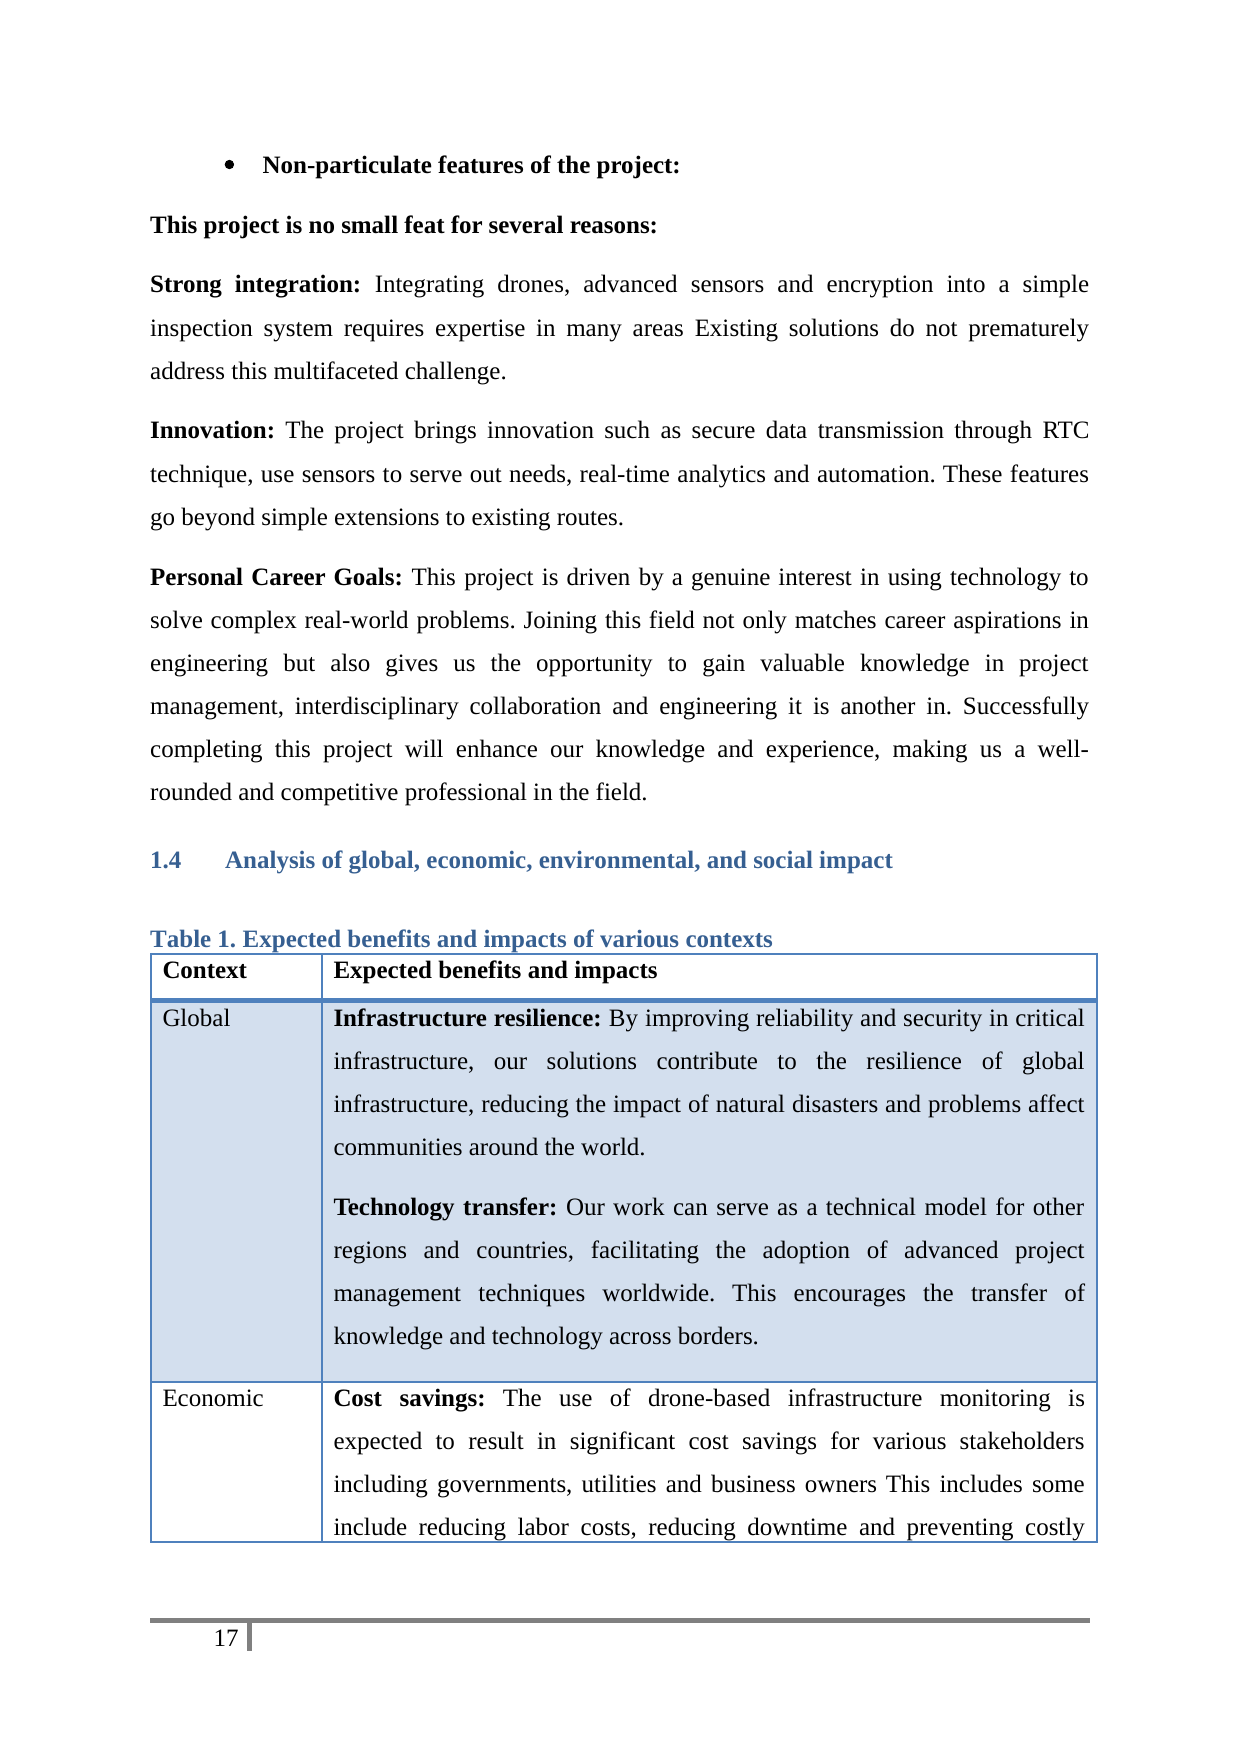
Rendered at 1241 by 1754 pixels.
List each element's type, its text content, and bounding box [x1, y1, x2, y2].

text This project is no small feat for several reasons: [150, 210, 1090, 238]
table_cell Global [152, 1003, 321, 1381]
list Non-particulate features of the project: [225, 150, 1090, 179]
table_cell Infrastructure resilience: By improving reliability and security in critical infrastructure, our solutions contribute to the resilience of global infrastructure, reducing the impact of natural disasters and problems affect communities around the world. Technology transfer: Our work can serve as a technical model for other regions and countries, facilitating the adoption of advanced project management techniques worldwide. This encourages the transfer of knowledge and technology across borders. [323, 1003, 1096, 1381]
text Innovation: The project brings innovation such as secure data transmission through RTC technique, use sensors to serve out needs, real-time analytics and automation. These features go beyond simple extensions to existing routes. [150, 416, 1090, 531]
table_header Expected benefits and impacts [323, 955, 1096, 998]
subtitle Analysis of global, economic, environmental, and social impact [150, 845, 1090, 874]
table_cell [323, 1383, 1096, 1541]
subtitle Table 1. Expected benefits and impacts of various contexts [150, 924, 1090, 953]
text Personal Career Goals: This project is driven by a genuine interest in using technology to solve complex real-world problems. Joining this field not only matches career aspirations in engineering but also gives us the opportunity to gain valuable knowledge in project management, interdisciplinary collaboration and engineering it is another in. Successfully completing this project will enhance our knowledge and experience, making us a well-rounded and competitive professional in the field. [150, 562, 1090, 806]
text Strong integration: Integrating drones, advanced sensors and encryption into a simple inspection system requires expertise in many areas Existing solutions do not prematurely address this multifaceted challenge. [150, 269, 1090, 384]
table_cell Economic [152, 1383, 321, 1541]
table_header Context [152, 955, 321, 998]
